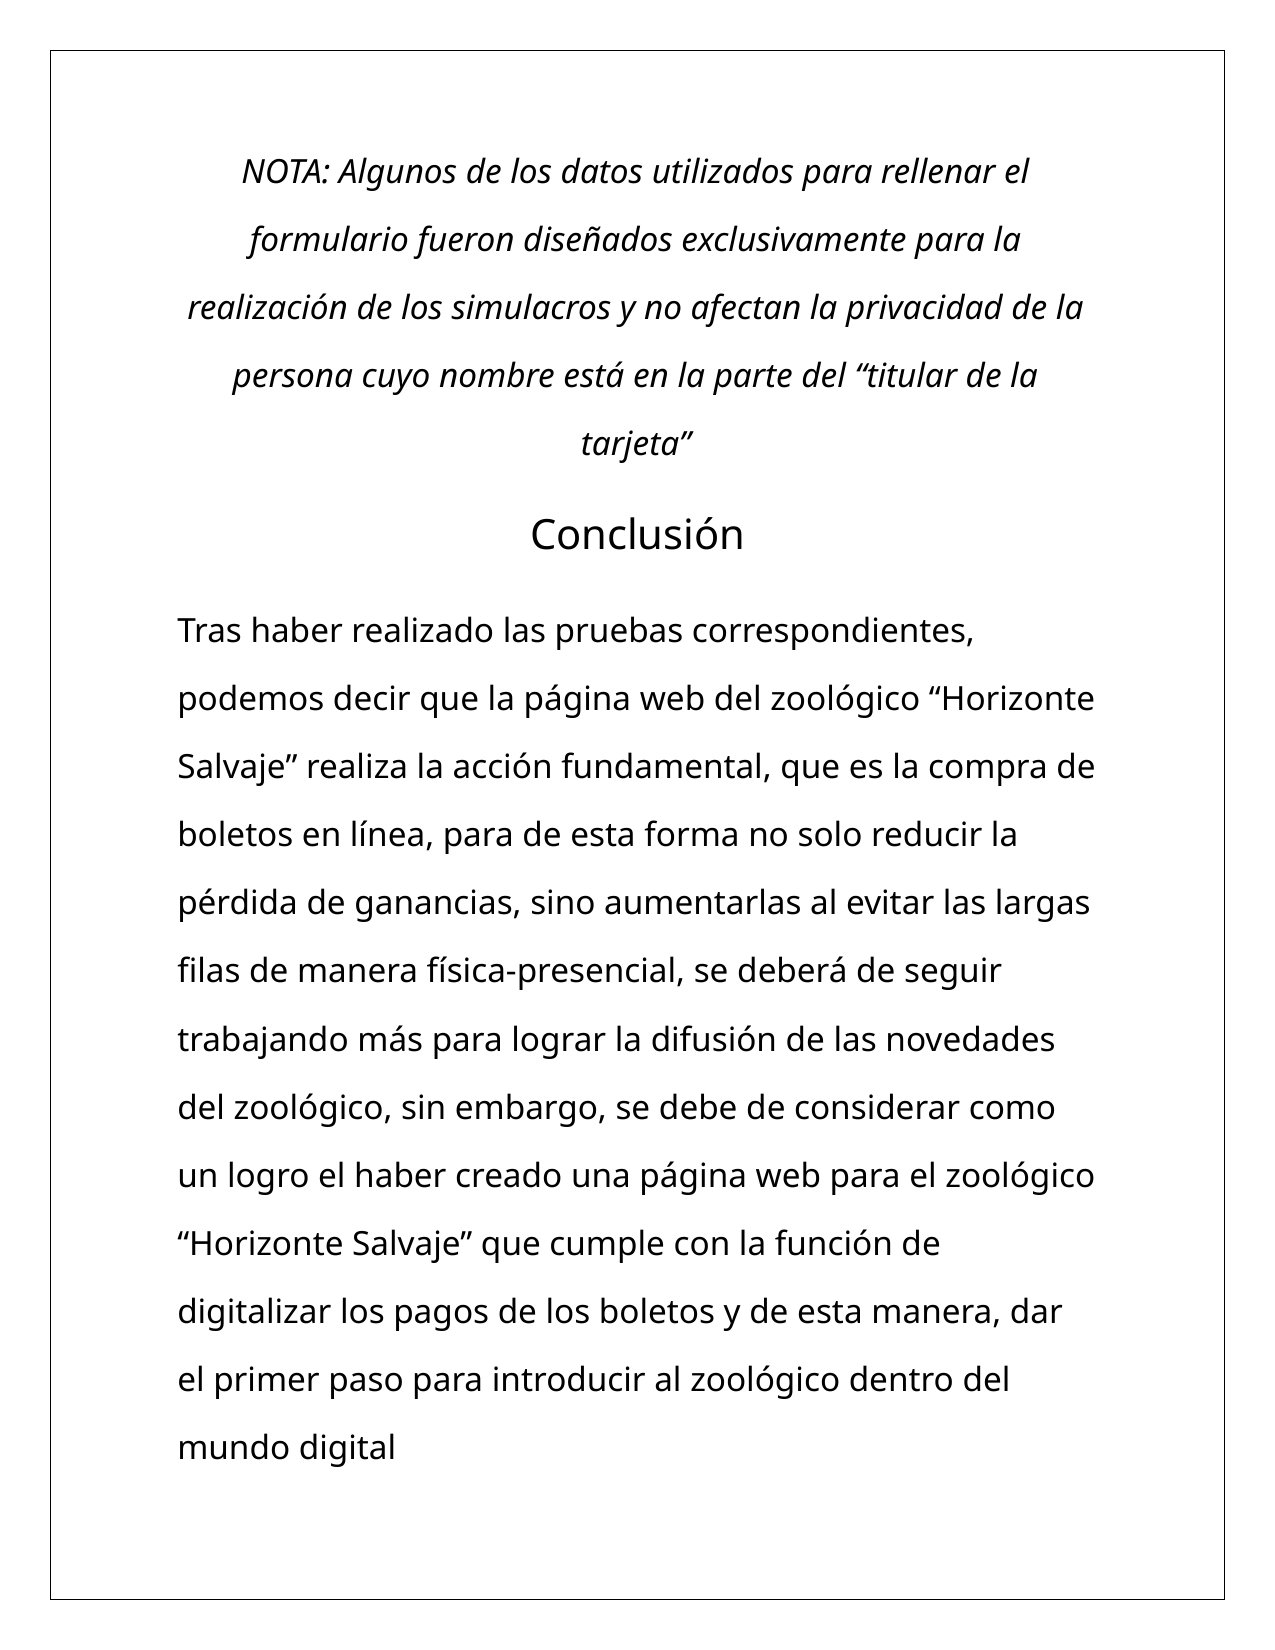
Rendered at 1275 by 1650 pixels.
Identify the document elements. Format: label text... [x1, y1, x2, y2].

text Tras haber realizado las pruebas correspondientes, podemos decir que la página web del zoológico “Horizonte Salvaje” realiza la acción fundamental, que es la compra de boletos en línea, para de esta forma no solo reducir la pérdida de ganancias, sino aumentarlas al evitar las largas filas de manera física-presencial, se deberá de seguir trabajando más para lograr la difusión de las novedades del zoológico, sin embargo, se debe de considerar como un logro el haber creado una página web para el zoológico “Horizonte Salvaje” que cumple con la función de digitalizar los pagos de los boletos y de esta manera, dar el primer paso para introducir al zoológico dentro del mundo digital [177, 607, 1098, 1469]
text NOTA: Algunos de los datos utilizados para rellenar el formulario fueron diseñados exclusivamente para la realización de los simulacros y no afectan la privacidad de la persona cuyo nombre está en la parte del “titular de la tarjeta” [177, 147, 1098, 465]
text Conclusión [177, 505, 1098, 562]
